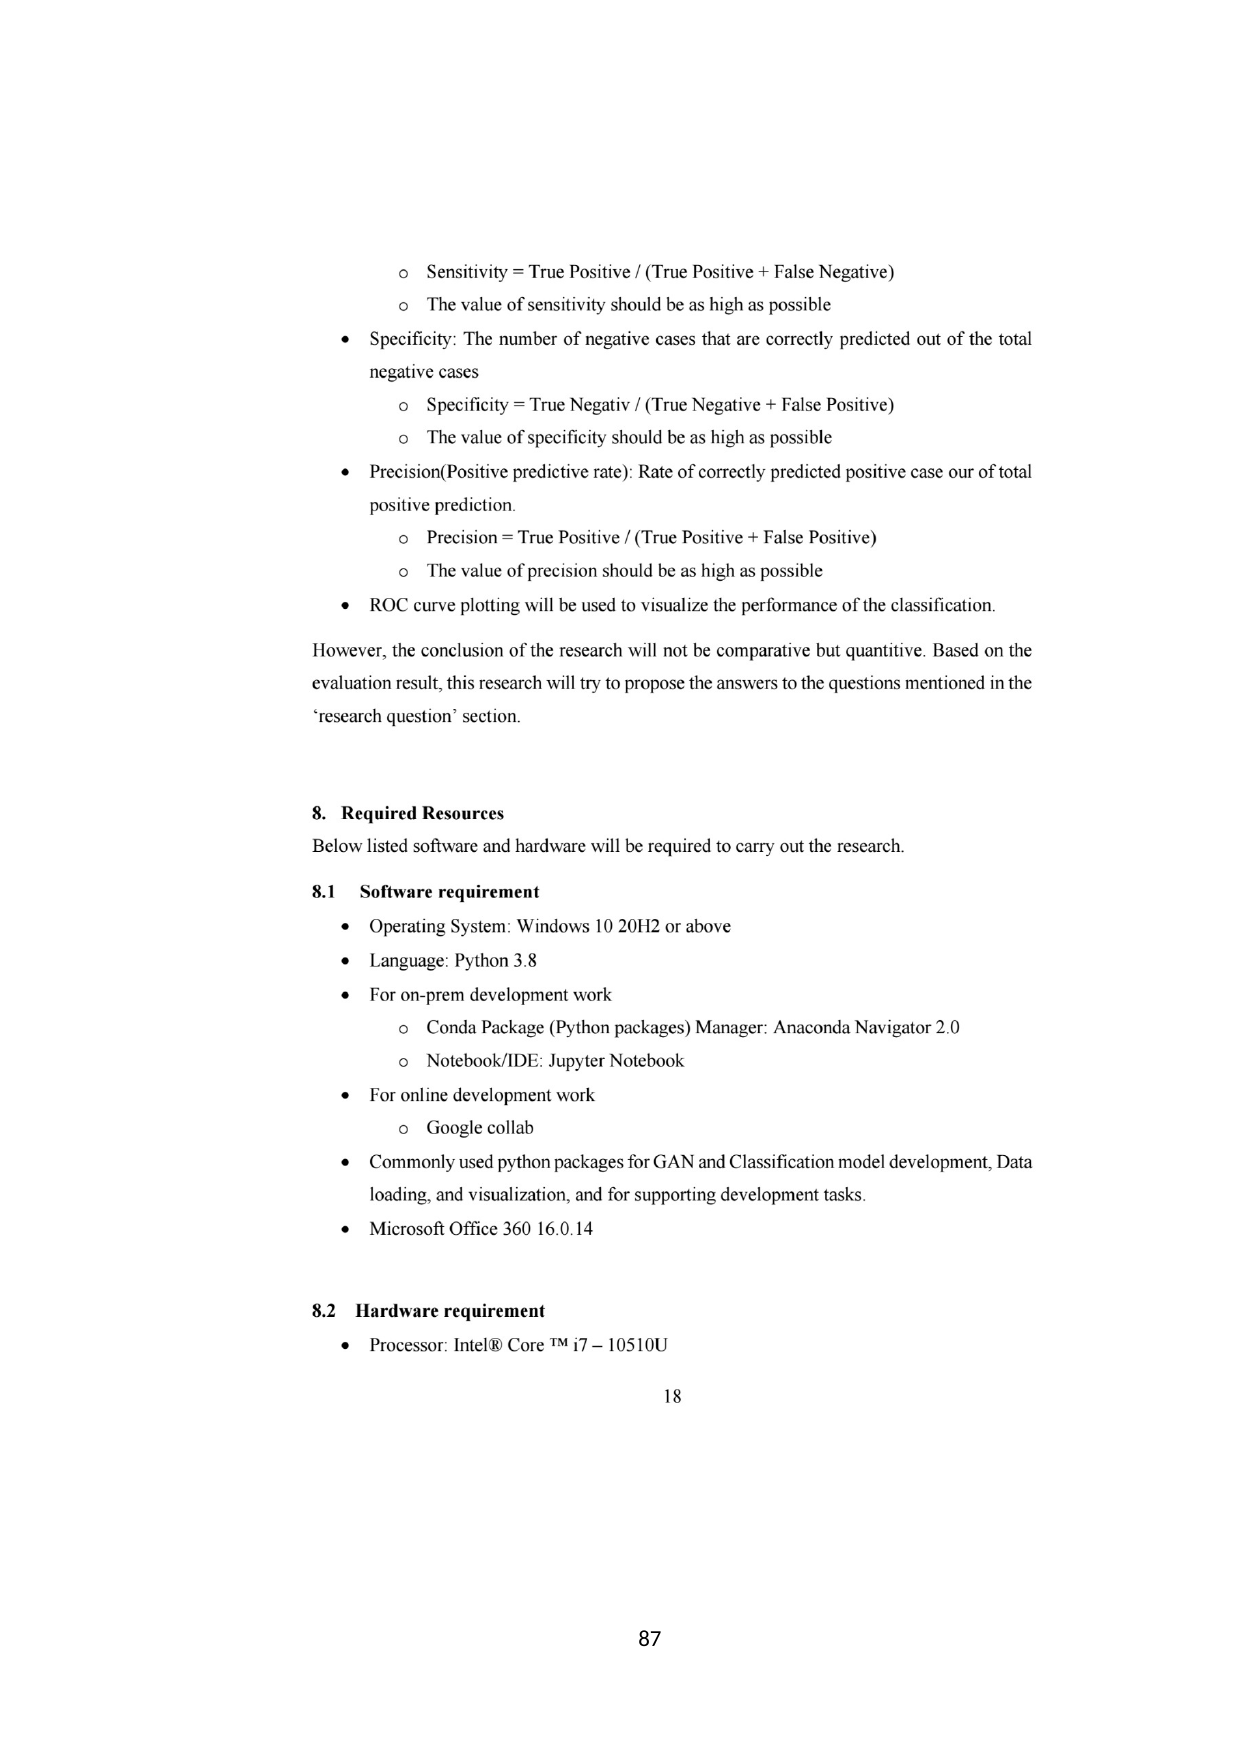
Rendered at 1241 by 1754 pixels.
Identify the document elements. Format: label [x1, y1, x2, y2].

picture [177, 147, 1122, 1484]
